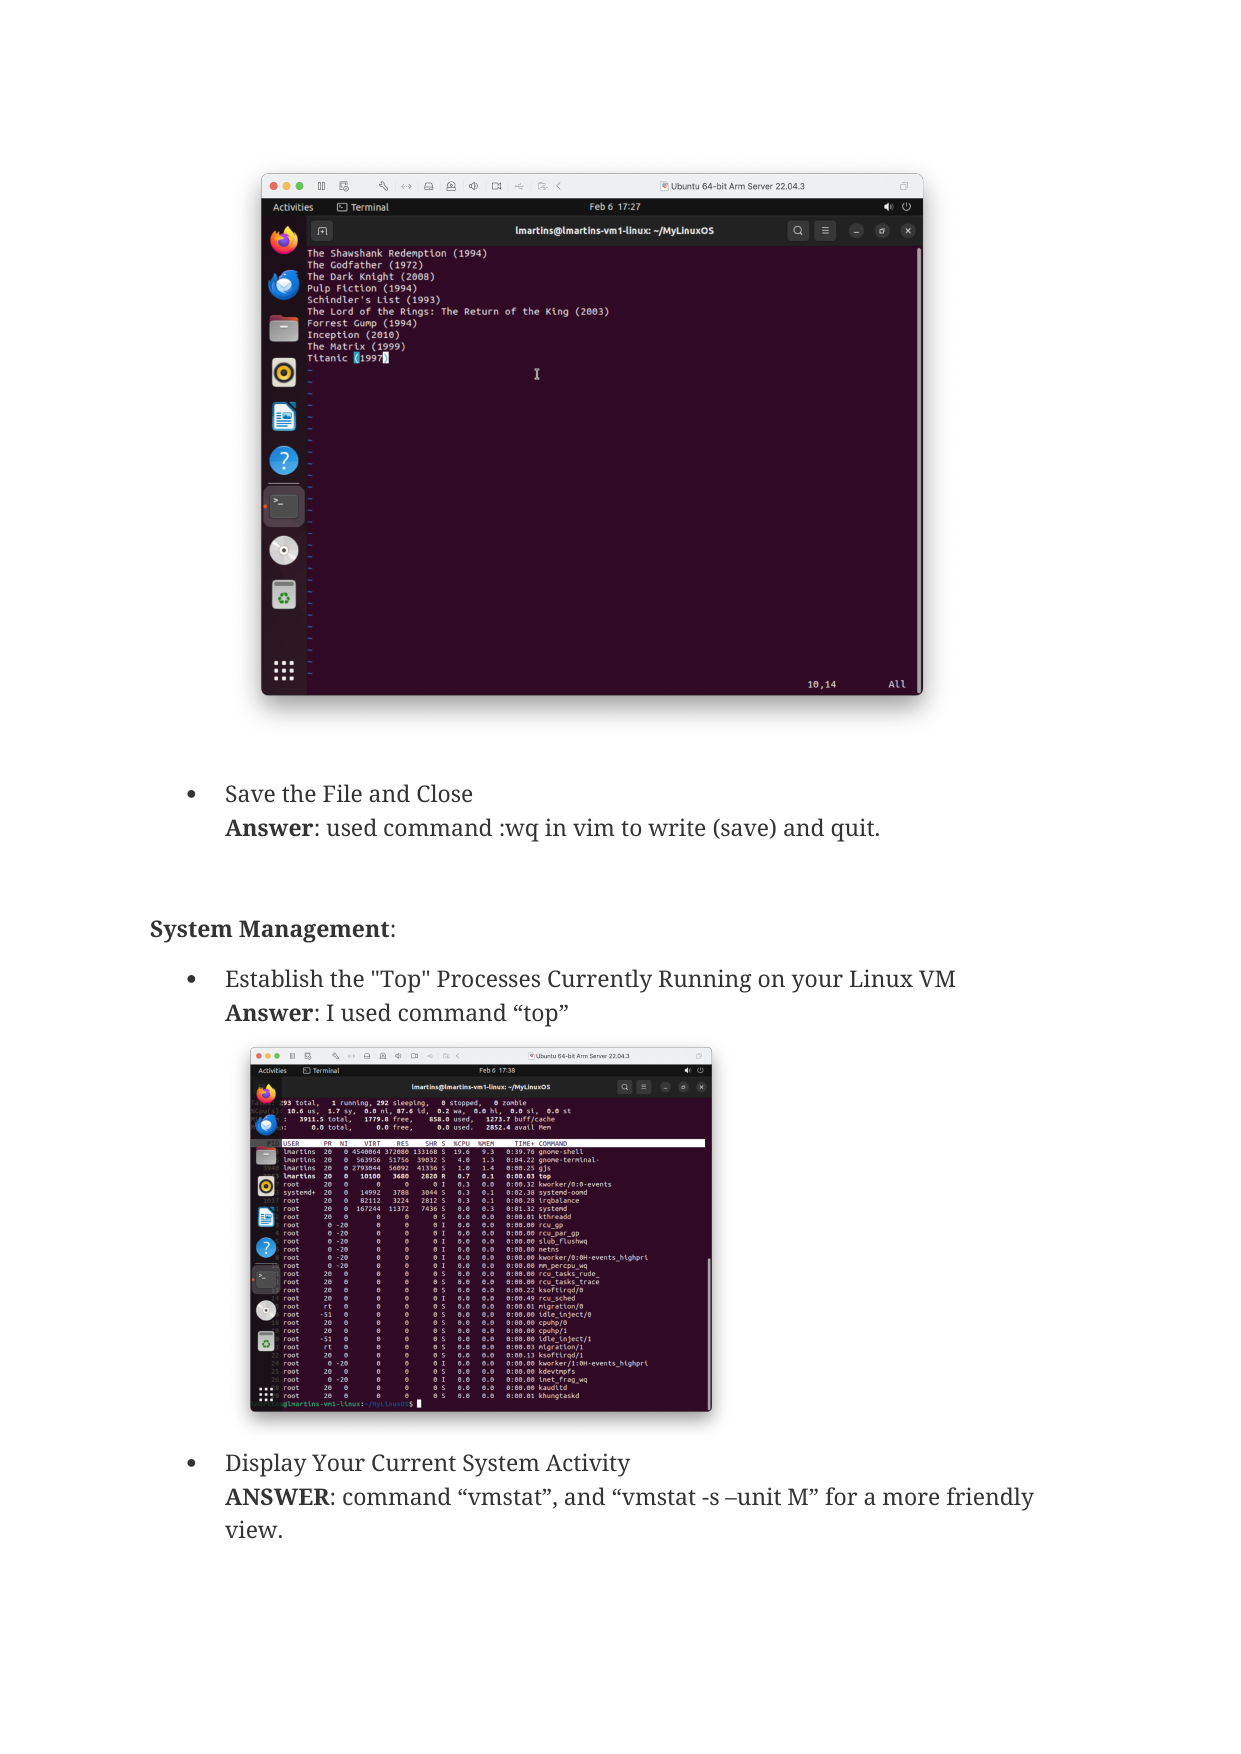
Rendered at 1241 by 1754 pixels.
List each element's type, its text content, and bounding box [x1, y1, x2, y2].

picture [225, 1030, 737, 1445]
list Answer: used command :wq in vim to write (save) and quit. [225, 812, 1090, 843]
list Save the File and Close [187, 778, 1090, 809]
list ANSWER: command “vmstat”, and “vmstat -s –unit M” for a more friendly view. [225, 1480, 1090, 1545]
list Display Your Current System Activity [187, 1447, 1090, 1478]
list Establish the "Top" Processes Currently Running on your Linux VM [187, 963, 1090, 994]
list Answer: I used command “top” [225, 997, 1090, 1028]
picture [225, 150, 958, 743]
text System Management: [150, 913, 1090, 944]
